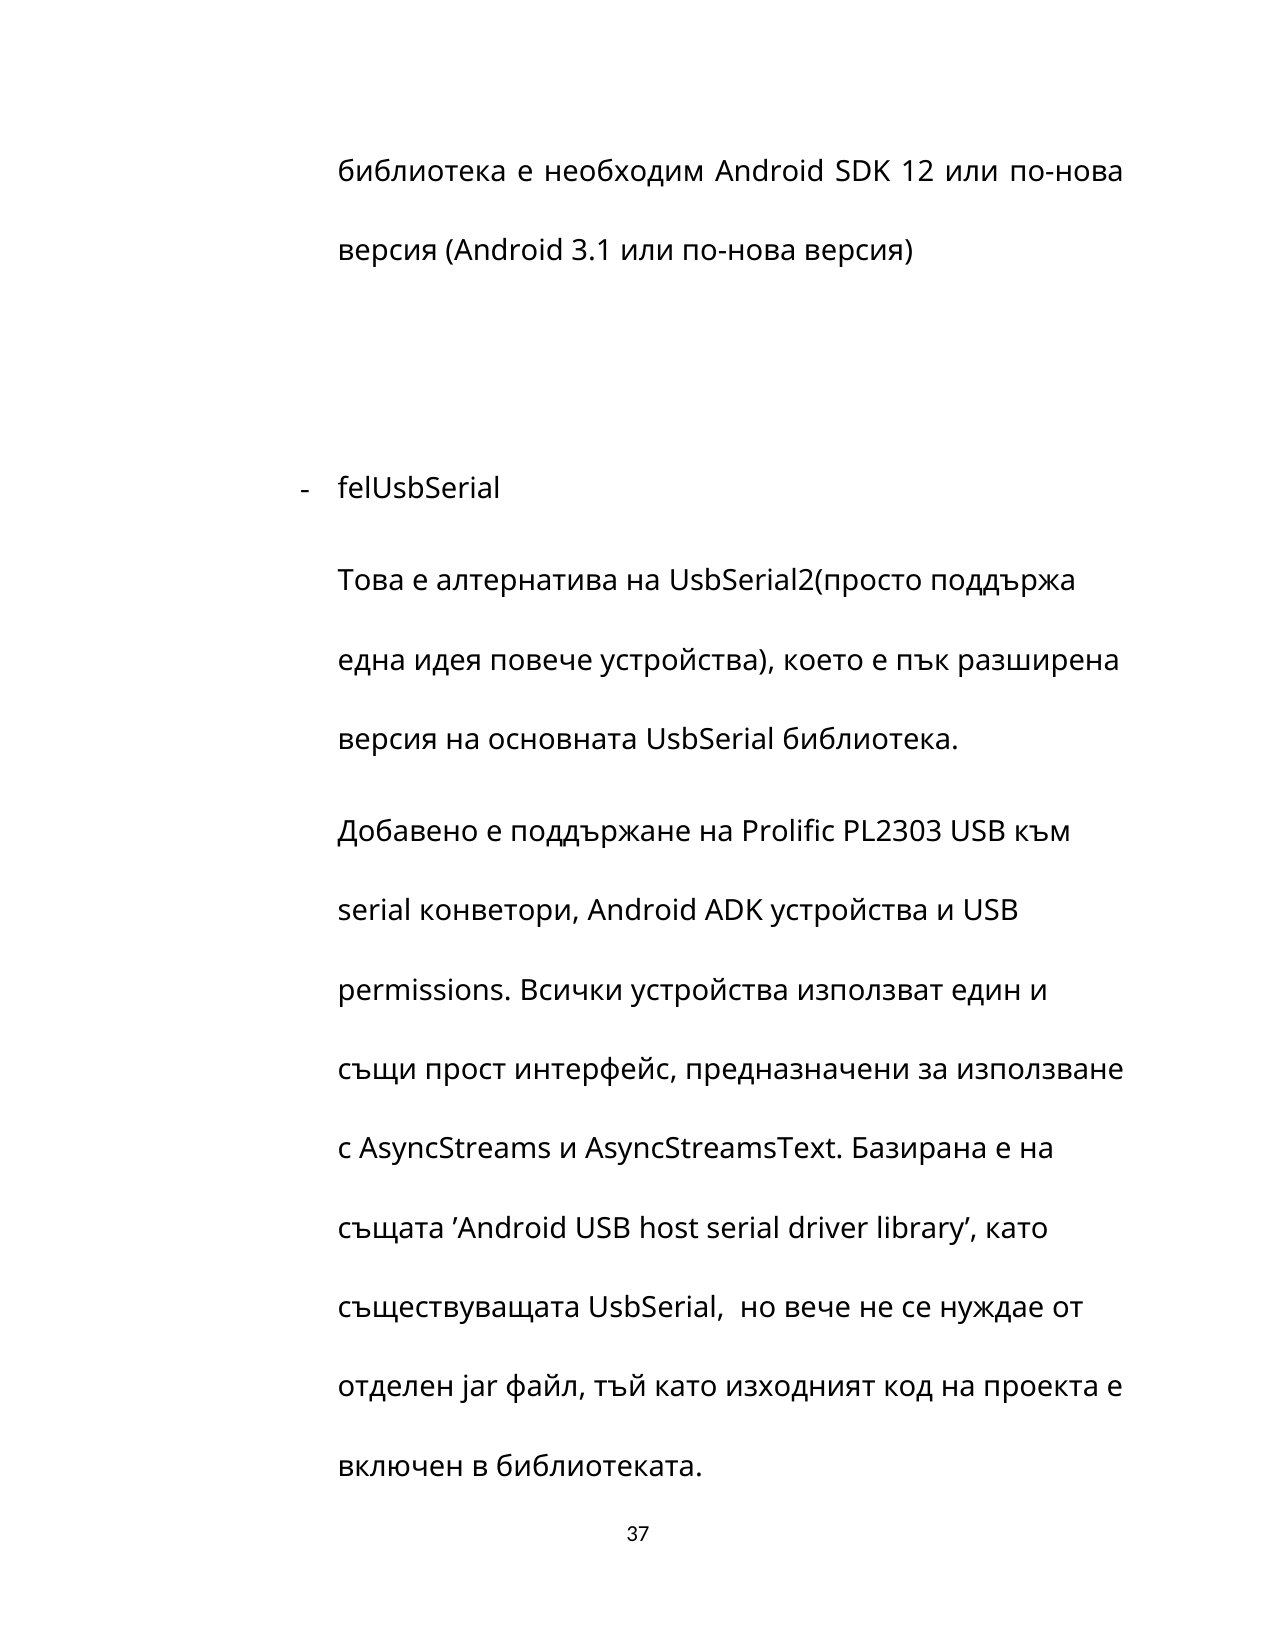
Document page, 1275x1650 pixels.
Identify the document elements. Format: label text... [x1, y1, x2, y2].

text Това е алтернатива на UsbSerial2(просто поддържа една идея повече устройства), което е пък разширена версия на основната UsbSerial библиотека. [337, 559, 1125, 758]
list felUsbSerial [300, 467, 1125, 507]
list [337, 150, 1125, 269]
text Добавено е поддържане на Prolific PL2303 USB към serial конветори, Android ADK устройства и USB permissions. Всички устройства използват един и същи прост интерфейс, предназначени за използване с AsyncStreams и AsyncStreamsText. Базирана е на същата ’Android USB host serial driver library’, като съществуващата UsbSerial, но вече не се нуждае от отделен jar файл, тъй като изходният код на проекта е включен в библиотеката. [337, 810, 1125, 1485]
